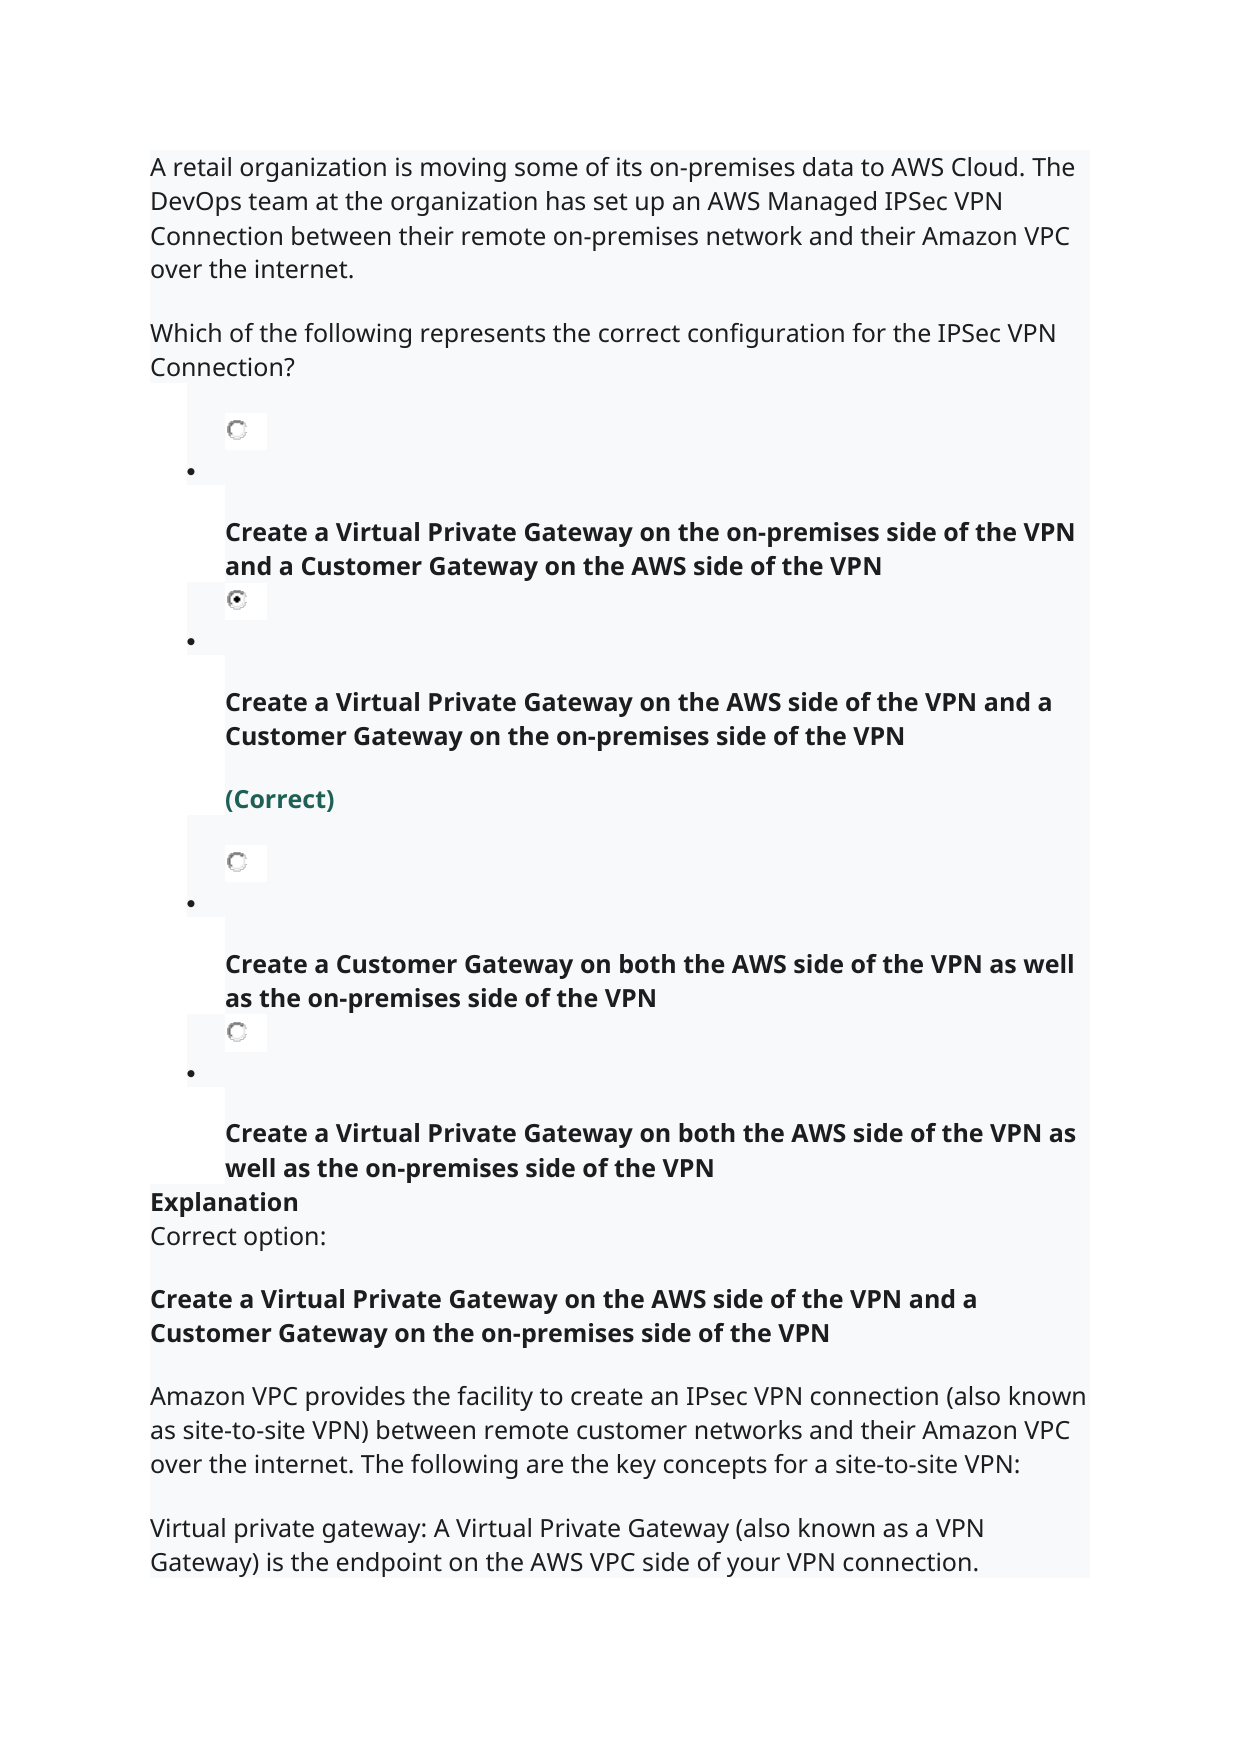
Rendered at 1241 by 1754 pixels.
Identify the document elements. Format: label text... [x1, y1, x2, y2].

text A retail organization is moving some of its on-premises data to AWS Cloud. The DevOps team at the organization has set up an AWS Managed IPSec VPN Connection between their remote on-premises network and their Amazon VPC over the internet. [150, 150, 1090, 286]
text Explanation [150, 1184, 1090, 1218]
text Create a Customer Gateway on both the AWS side of the VPN as well as the on-premises side of the VPN [225, 946, 1090, 1014]
text Amazon VPC provides the facility to create an IPsec VPN connection (also known as site-to-site VPN) between remote customer networks and their Amazon VPC over the internet. The following are the key concepts for a site-to-site VPN: [150, 1379, 1090, 1481]
text Which of the following represents the correct configuration for the IPSec VPN Connection? [150, 315, 1090, 383]
text Correct option: [150, 1218, 1090, 1252]
text Virtual private gateway: A Virtual Private Gateway (also known as a VPN Gateway) is the endpoint on the AWS VPC side of your VPN connection. [150, 1510, 1090, 1578]
text Create a Virtual Private Gateway on both the AWS side of the VPN as well as the on-premises side of the VPN [225, 1116, 1090, 1184]
text (Correct) [225, 781, 1090, 816]
text Create a Virtual Private Gateway on the AWS side of the VPN and a Customer Gateway on the on-premises side of the VPN [150, 1282, 1090, 1350]
text Create a Virtual Private Gateway on the AWS side of the VPN and a Customer Gateway on the on-premises side of the VPN [225, 684, 1090, 752]
text Create a Virtual Private Gateway on the on-premises side of the VPN and a Customer Gateway on the AWS side of the VPN [225, 514, 1090, 582]
